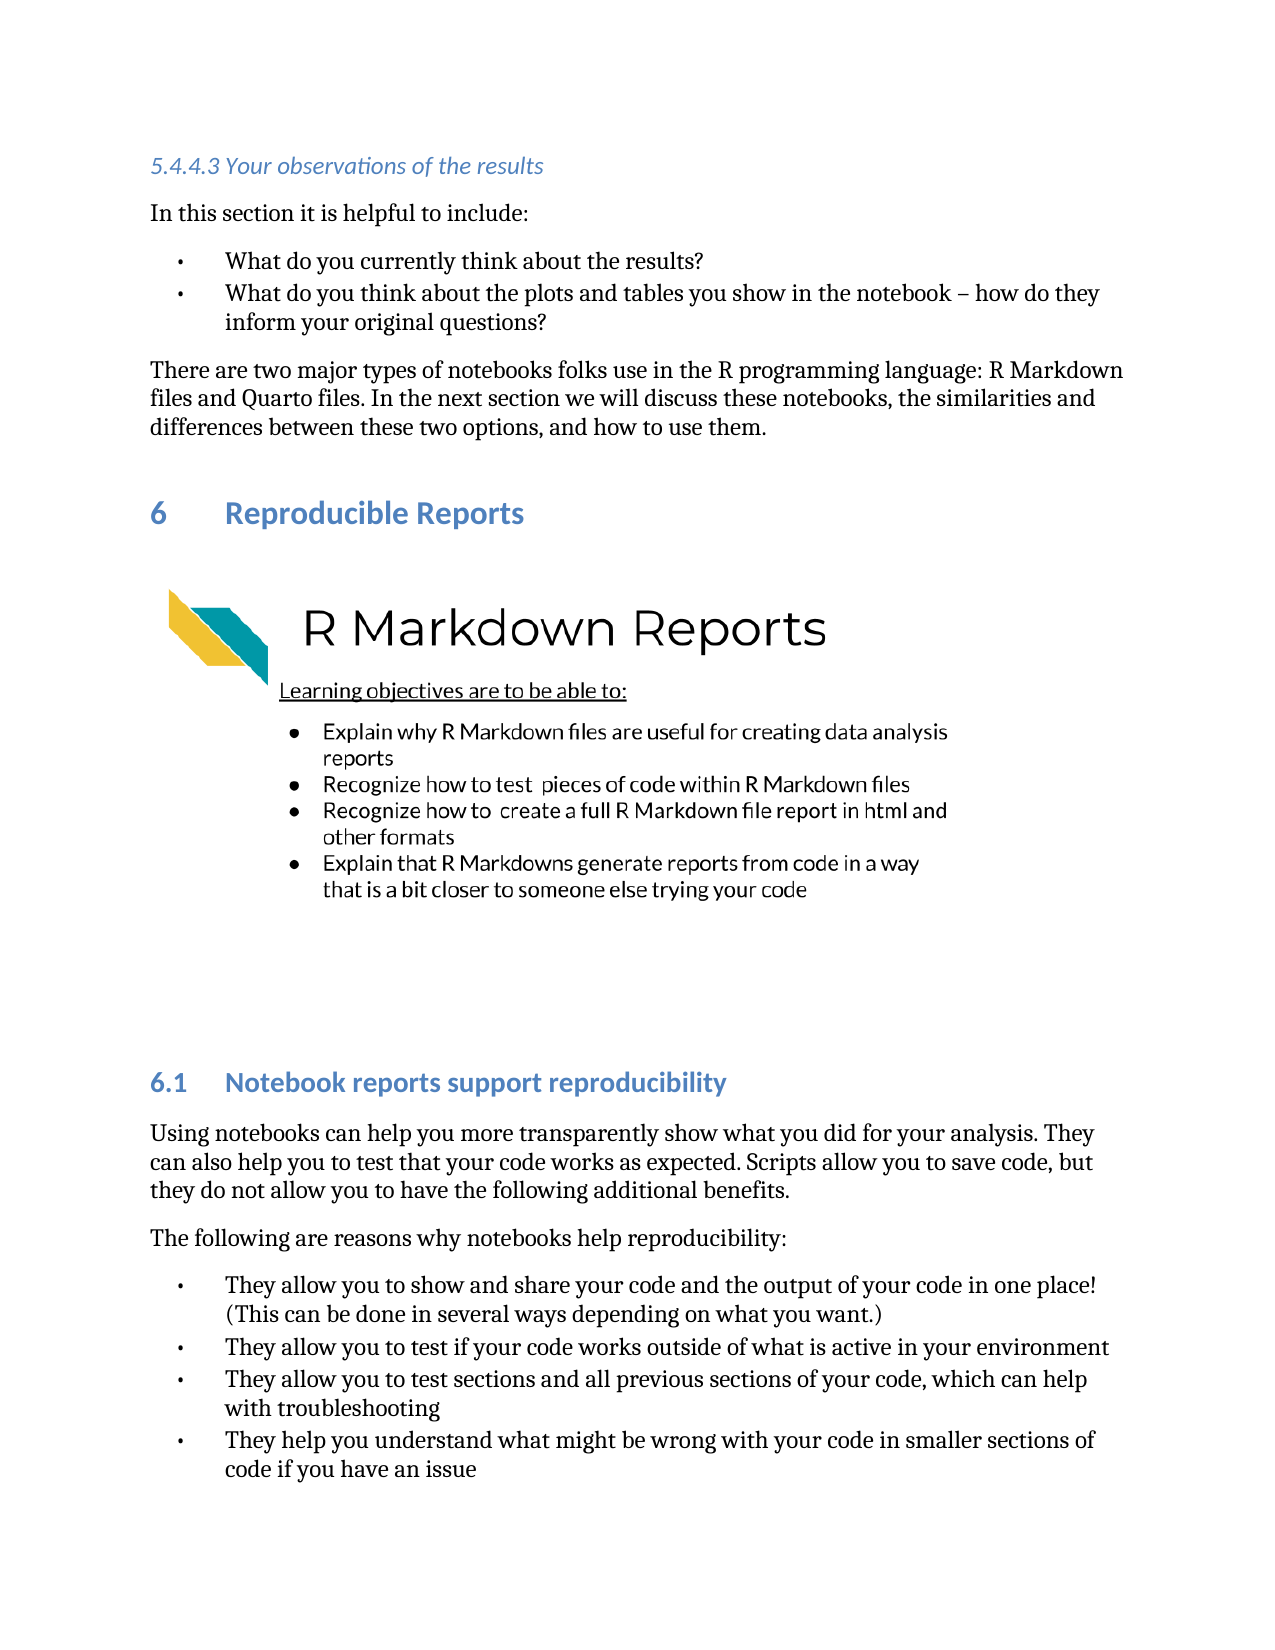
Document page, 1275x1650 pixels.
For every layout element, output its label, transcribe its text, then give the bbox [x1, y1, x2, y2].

list They help you understand what might be wrong with your code in smaller sections of code if you have an issue [175, 1426, 1125, 1484]
subtitle 6.1 Notebook reports support reproducibility [150, 1064, 1125, 1100]
text Using notebooks can help you more transparently show what you did for your analysis. They can also help you to test that your code works as expected. Scripts allow you to save code, but they do not allow you to have the following additional benefits. [150, 1119, 1125, 1205]
picture [168, 551, 1044, 1044]
subtitle 6 Reproducible Reports [150, 492, 1125, 532]
list They allow you to test sections and all previous sections of your code, which can help with troubleshooting [175, 1365, 1125, 1422]
list They allow you to show and share your code and the output of your code in one place! (This can be done in several ways depending on what you want.) [175, 1271, 1125, 1329]
subtitle 5.4.4.3 Your observations of the results [150, 150, 1125, 181]
list What do you currently think about the results? [175, 247, 1125, 276]
text The following are reasons why notebooks help reproducibility: [150, 1224, 1125, 1252]
list What do you think about the plots and tables you show in the notebook – how do they inform your original questions? [175, 279, 1125, 337]
text In this section it is helpful to include: [150, 199, 1125, 228]
text There are two major types of notebooks folks use in the R programming language: R Markdown files and Quarto files. In the next section we will discuss these notebooks, the similarities and differences between these two options, and how to use them. [150, 356, 1125, 442]
list They allow you to test if your code works outside of what is active in your environment [175, 1332, 1125, 1361]
